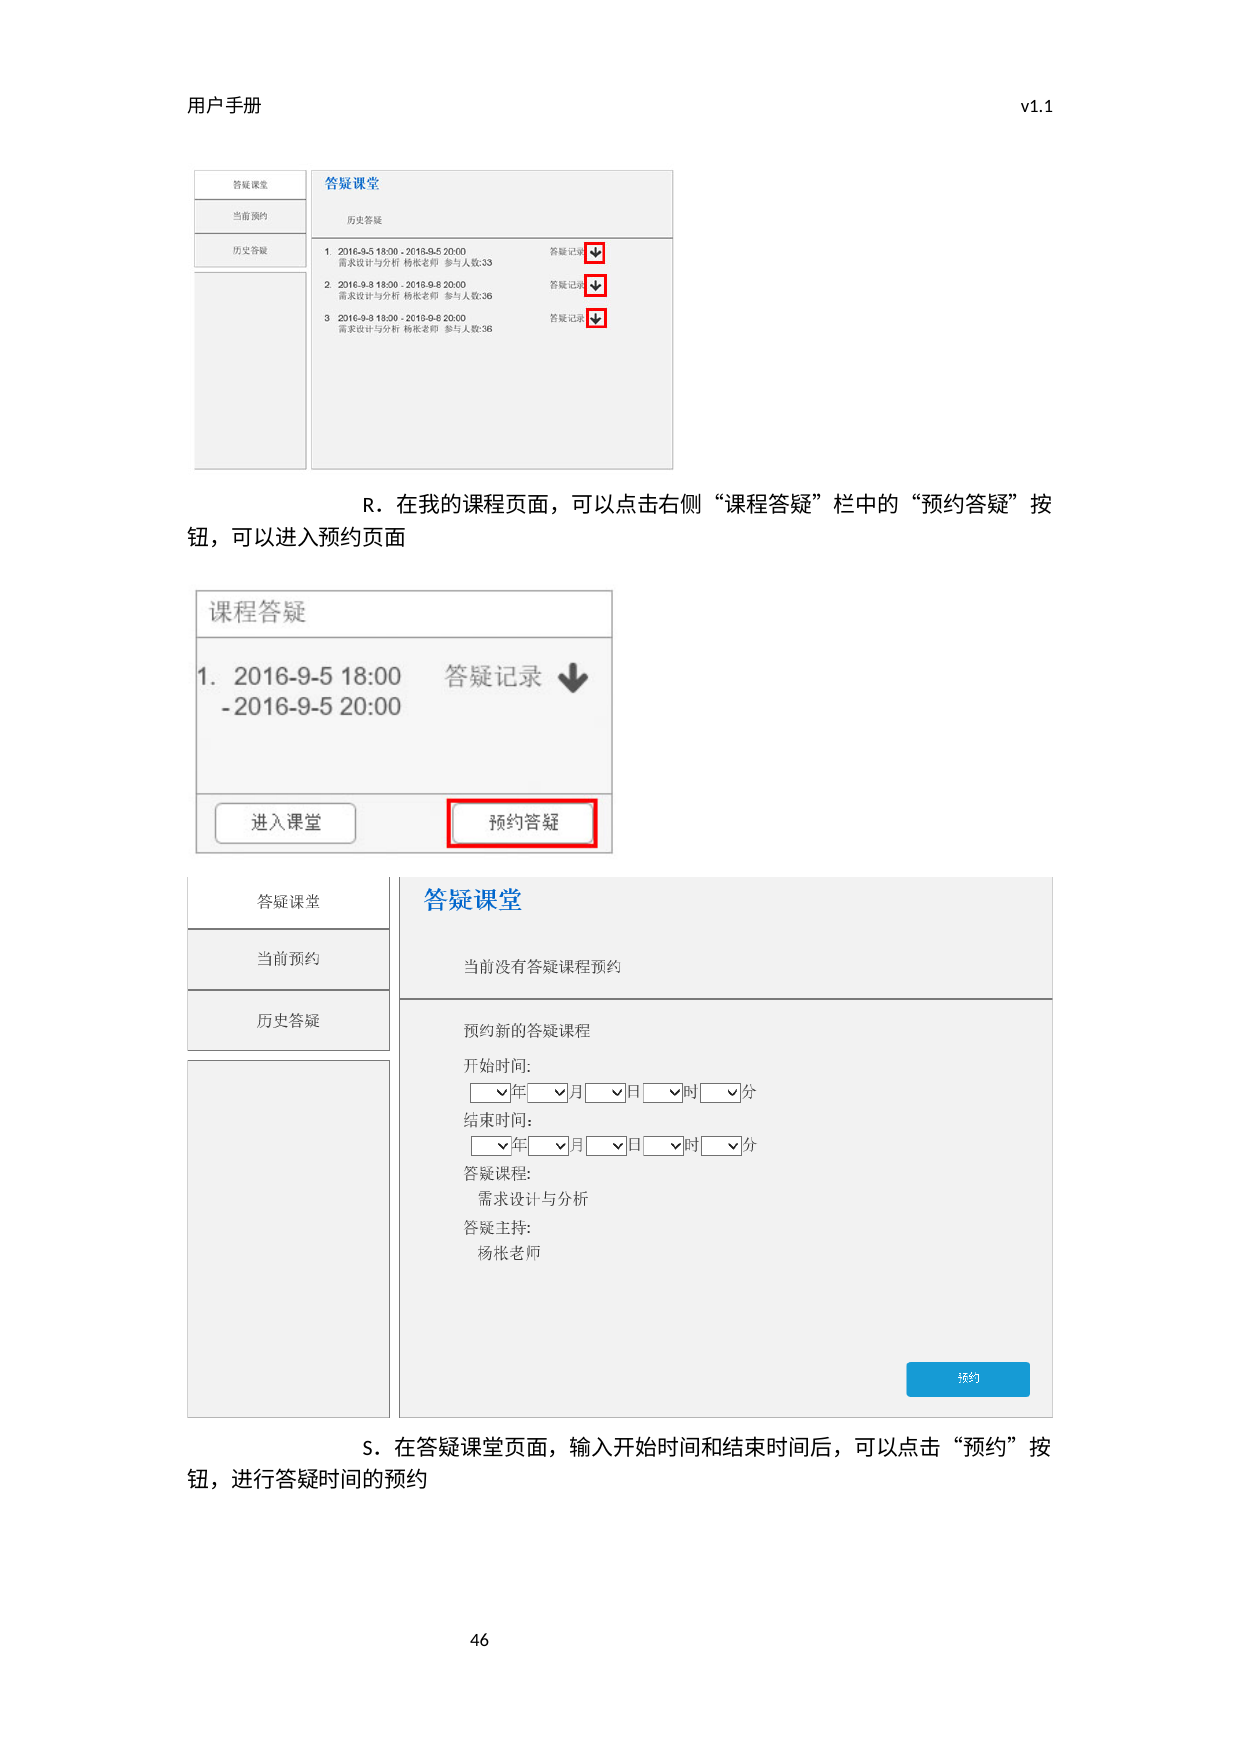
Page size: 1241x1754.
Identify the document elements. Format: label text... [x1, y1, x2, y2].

text R．在我的课程页面，可以点击右侧“课程答疑”栏中的“预约答疑”按钮，可以进入预约页面 [187, 487, 1053, 552]
picture [187, 877, 1053, 1418]
picture [187, 162, 682, 479]
picture [187, 584, 619, 862]
text S．在答疑课堂页面，输入开始时间和结束时间后，可以点击“预约”按钮，进行答疑时间的预约 [187, 1429, 1053, 1494]
